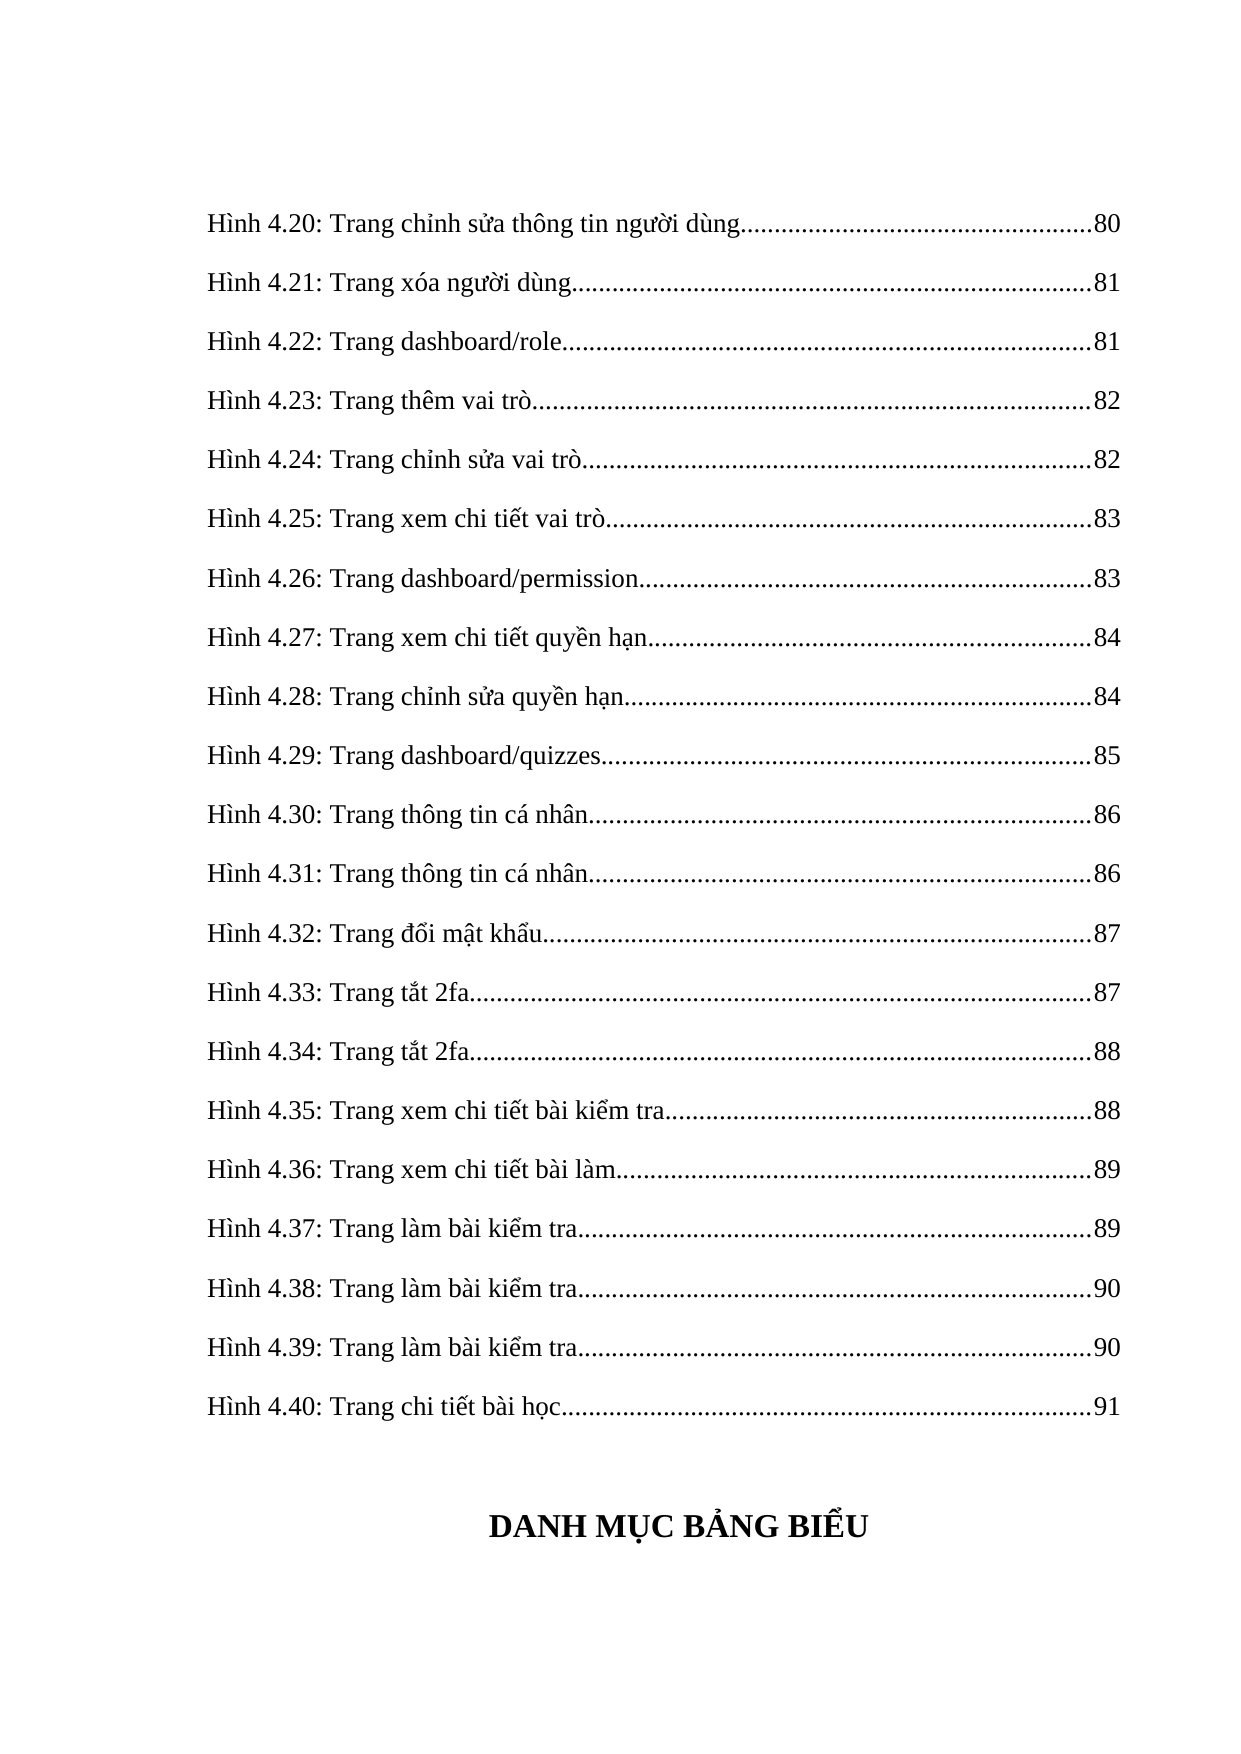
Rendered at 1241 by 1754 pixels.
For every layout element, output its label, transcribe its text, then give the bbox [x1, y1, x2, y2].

text Hình 4.20: Trang chỉnh sửa thông tin người dùng 80 [207, 207, 1122, 238]
text Hình 4.28: Trang chỉnh sửa quyền hạn 84 [207, 680, 1122, 711]
text Hình 4.24: Trang chỉnh sửa vai trò 82 [207, 443, 1122, 474]
text Hình 4.26: Trang dashboard/permission 83 [207, 562, 1122, 593]
text Hình 4.27: Trang xem chi tiết quyền hạn 84 [207, 621, 1122, 652]
text Hình 4.33: Trang tắt 2fa 87 [207, 976, 1122, 1007]
text Hình 4.35: Trang xem chi tiết bài kiểm tra 88 [207, 1094, 1122, 1125]
text Hình 4.32: Trang đổi mật khẩu 87 [207, 917, 1122, 948]
text Hình 4.25: Trang xem chi tiết vai trò 83 [207, 503, 1122, 534]
text Hình 4.37: Trang làm bài kiểm tra 89 [207, 1213, 1122, 1244]
text Hình 4.40: Trang chi tiết bài học 91 [207, 1390, 1122, 1421]
text Hình 4.38: Trang làm bài kiểm tra 90 [207, 1272, 1122, 1303]
text Hình 4.30: Trang thông tin cá nhân 86 [207, 798, 1122, 829]
text Hình 4.22: Trang dashboard/role 81 [207, 325, 1122, 356]
text Hình 4.29: Trang dashboard/quizzes 85 [207, 739, 1122, 770]
text Hình 4.23: Trang thêm vai trò 82 [207, 384, 1122, 415]
text Hình 4.36: Trang xem chi tiết bài làm 89 [207, 1153, 1122, 1184]
text Hình 4.21: Trang xóa người dùng 81 [207, 266, 1122, 297]
text Hình 4.39: Trang làm bài kiểm tra 90 [207, 1331, 1122, 1362]
text Hình 4.34: Trang tắt 2fa 88 [207, 1035, 1122, 1066]
subtitle DANH MỤC BẢNG BIỂU [236, 1506, 1122, 1544]
text Hình 4.31: Trang thông tin cá nhân 86 [207, 858, 1122, 889]
